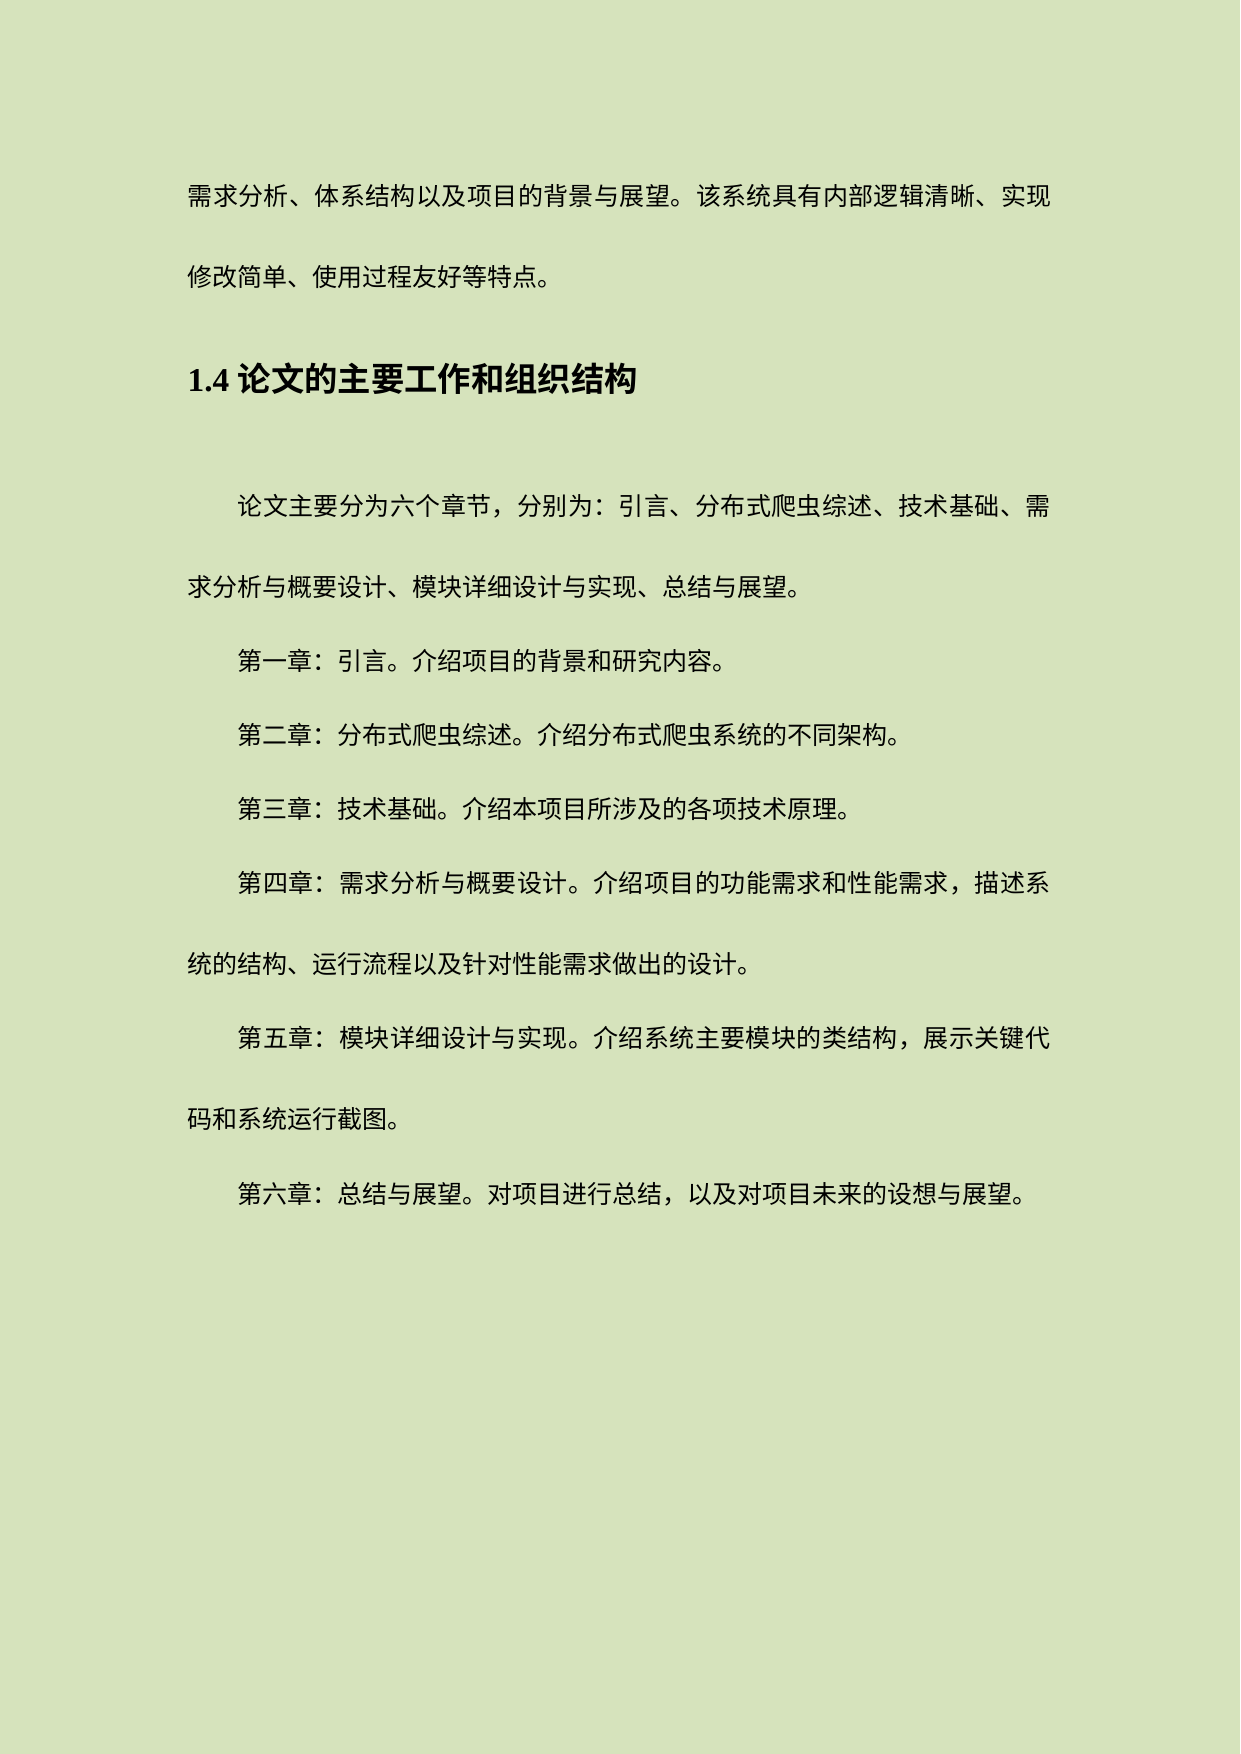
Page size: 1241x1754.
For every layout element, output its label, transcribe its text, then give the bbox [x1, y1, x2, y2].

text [187, 162, 1053, 308]
text 第三章：技术基础。介绍本项目所涉及的各项技术原理。 [187, 775, 1053, 840]
text 第一章：引言。介绍项目的背景和研究内容。 [187, 627, 1053, 692]
text 第六章：总结与展望。对项目进行总结，以及对项目未来的设想与展望。 [187, 1160, 1053, 1225]
subtitle 1.4 论文的主要工作和组织结构 [187, 344, 1053, 409]
text 第四章：需求分析与概要设计。介绍项目的功能需求和性能需求，描述系统的结构、运行流程以及针对性能需求做出的设计。 [187, 849, 1053, 995]
text 第二章：分布式爬虫综述。介绍分布式爬虫系统的不同架构。 [187, 701, 1053, 766]
text 第五章：模块详细设计与实现。介绍系统主要模块的类结构，展示关键代码和系统运行截图。 [187, 1004, 1053, 1151]
text 论文主要分为六个章节，分别为：引言、分布式爬虫综述、技术基础、需求分析与概要设计、模块详细设计与实现、总结与展望。 [187, 472, 1053, 618]
